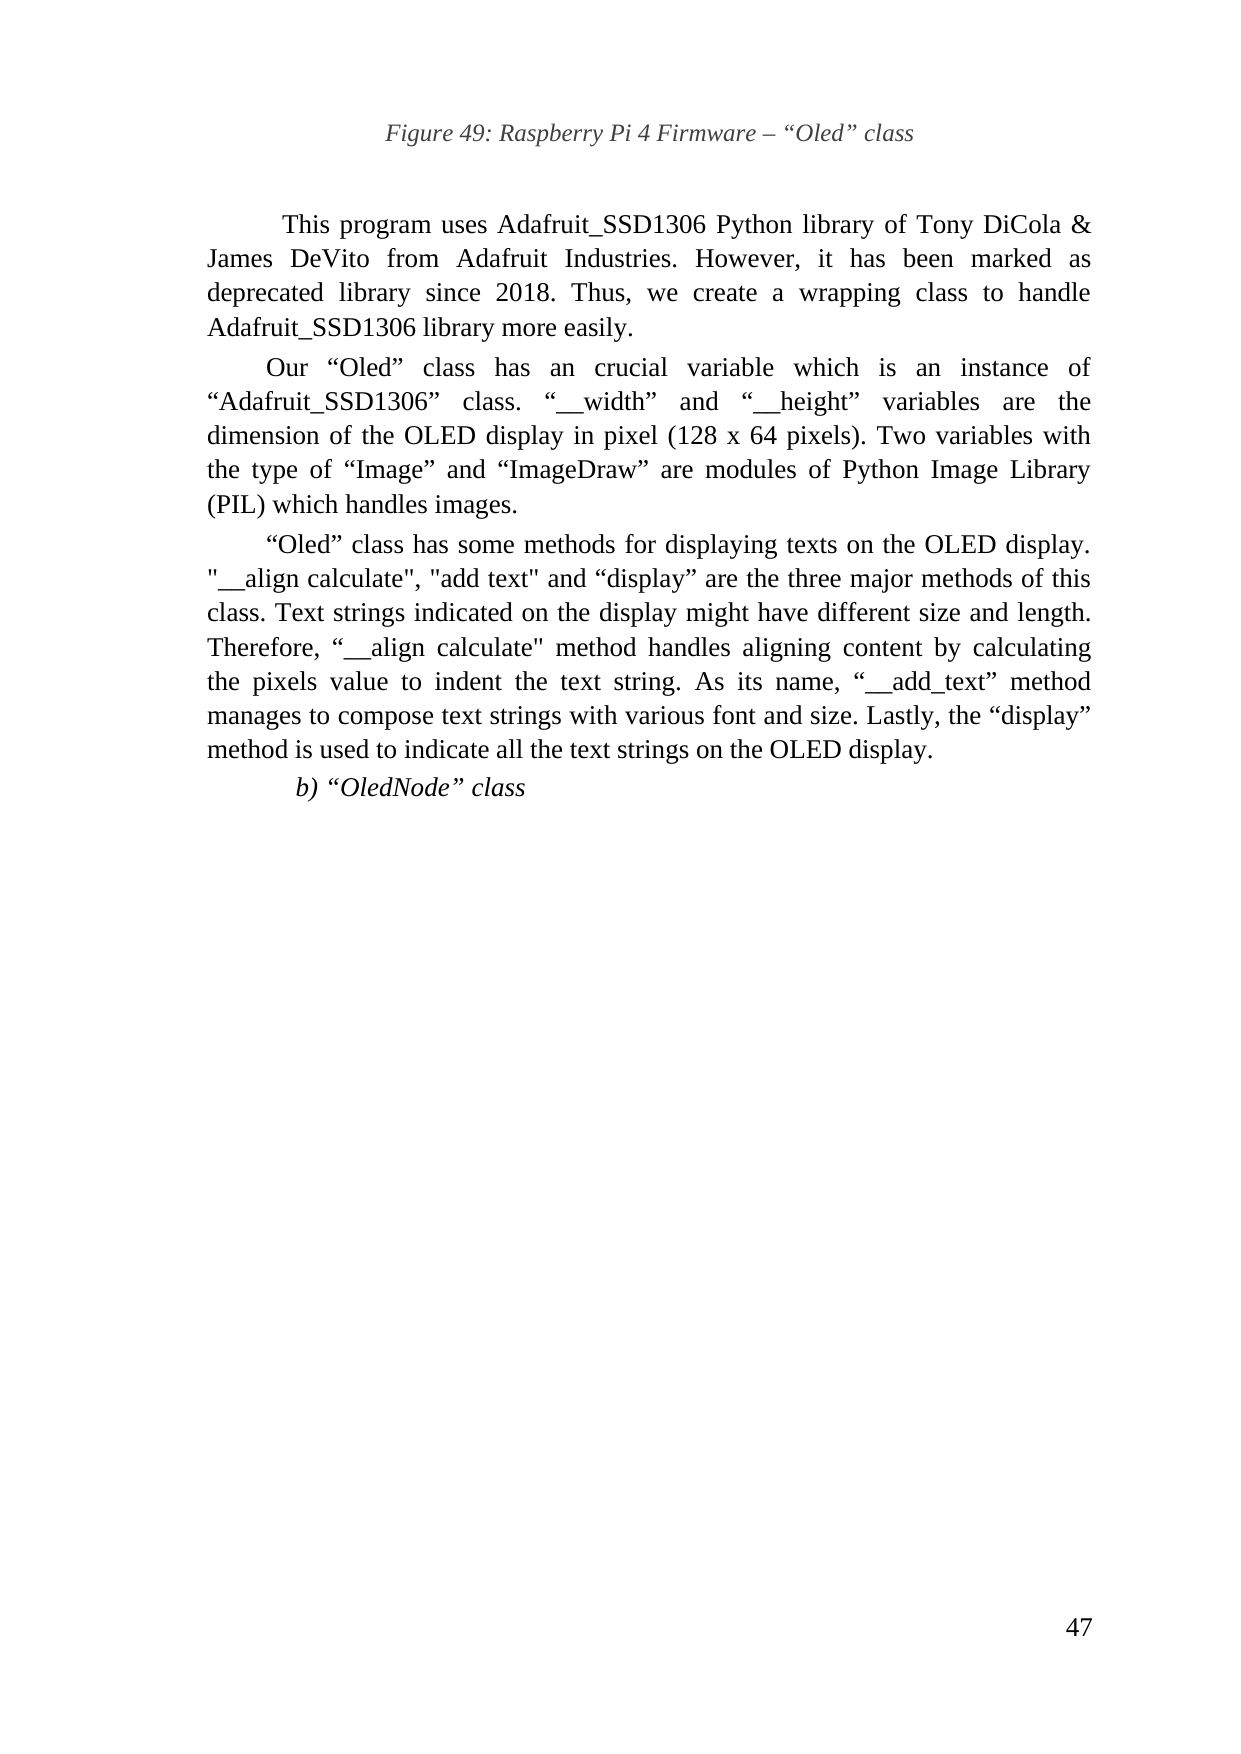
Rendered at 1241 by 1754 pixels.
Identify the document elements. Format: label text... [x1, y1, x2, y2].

text “Oled” class has some methods for displaying texts on the OLED display. "__align calculate", "add text" and “display” are the three major methods of this class. Text strings indicated on the display might have different size and length. Therefore, “__align calculate" method handles aligning content by calculating the pixels value to indent the text string. As its name, “__add_text” method manages to compose text strings with various font and size. Lastly, the “display” method is used to indicate all the text strings on the OLED display. [207, 528, 1092, 764]
text Our “Oled” class has an crucial variable which is an instance of “Adafruit_SSD1306” class. “__width” and “__height” variables are the dimension of the OLED display in pixel (128 x 64 pixels). Two variables with the type of “Image” and “ImageDraw” are modules of Python Image Library (PIL) which handles images. [207, 351, 1092, 519]
text This program uses Adafruit_SSD1306 Python library of Tony DiCola & James DeVito from Adafruit Industries. However, it has been marked as deprecated library since 2018. Thus, we create a wrapping class to handle Adafruit_SSD1306 library more easily. [207, 208, 1092, 342]
subtitle “OledNode” class [207, 771, 1092, 803]
